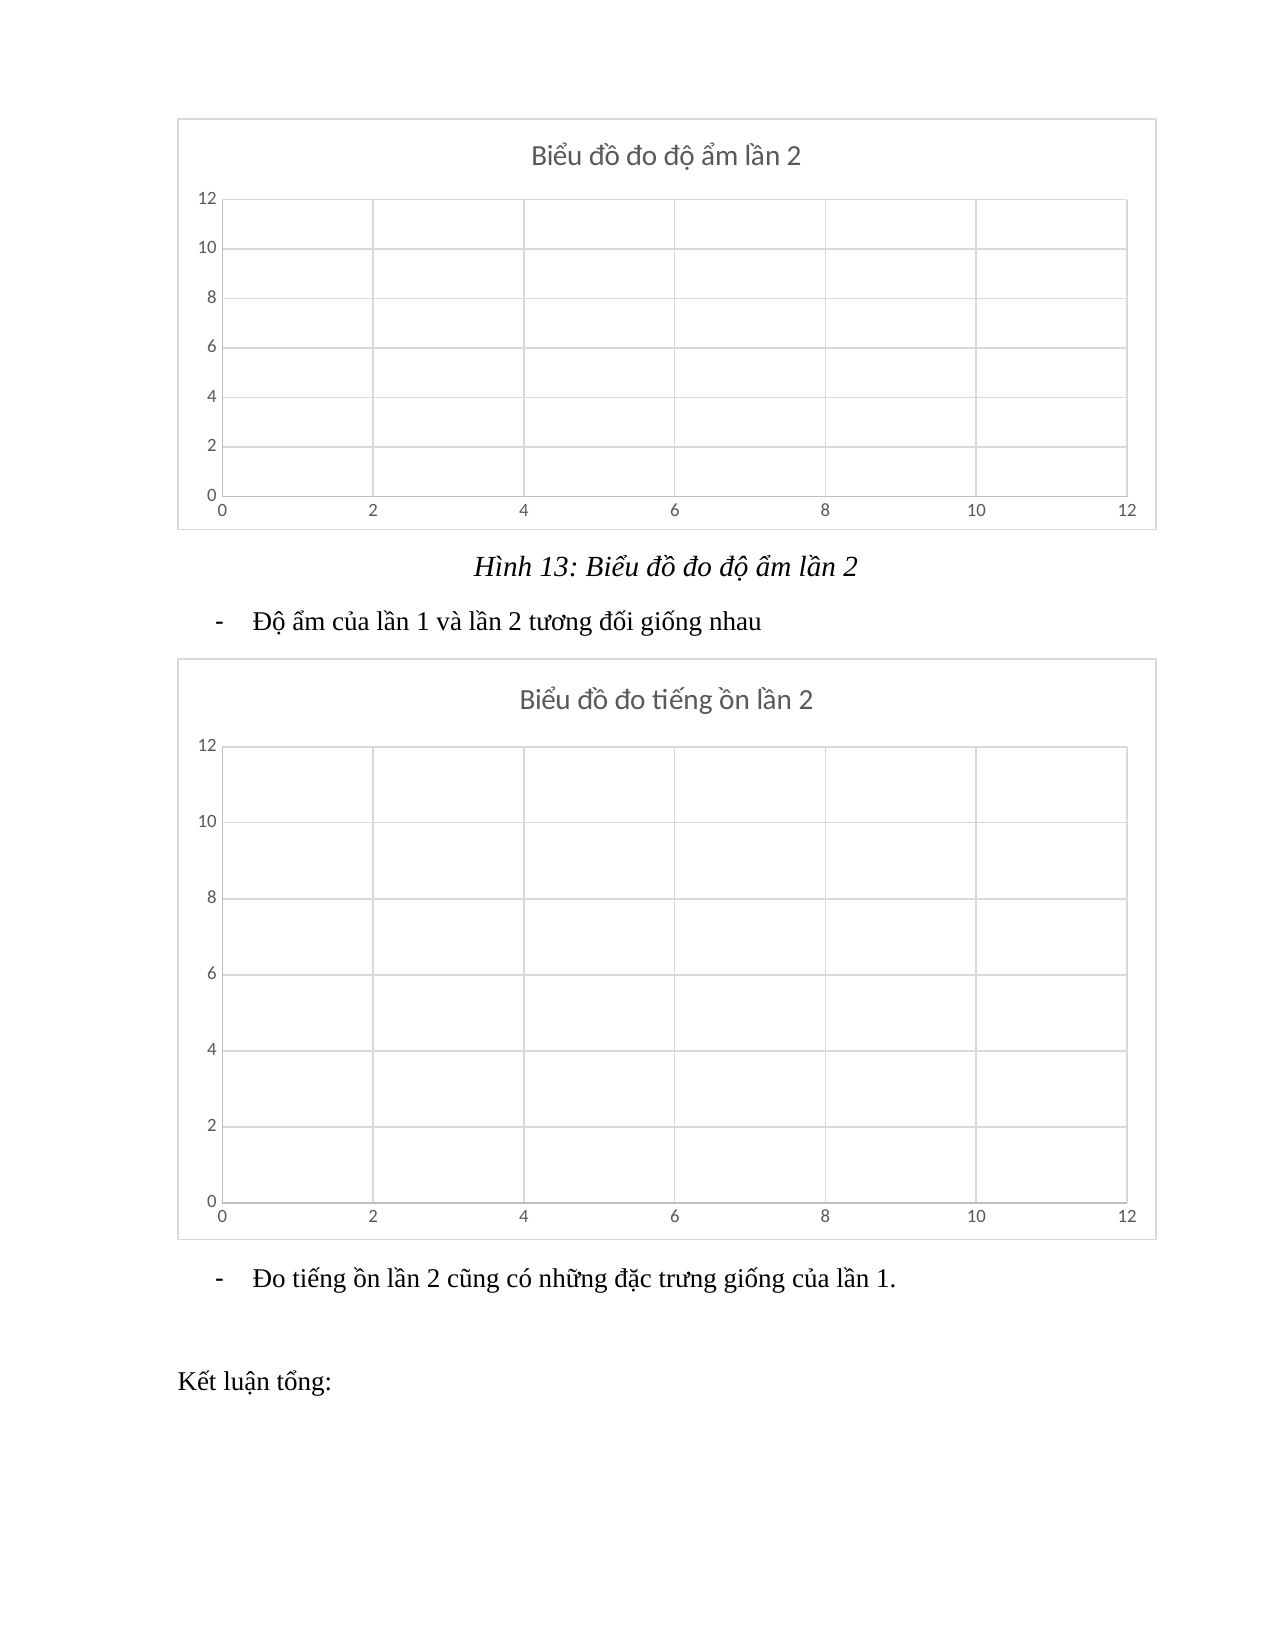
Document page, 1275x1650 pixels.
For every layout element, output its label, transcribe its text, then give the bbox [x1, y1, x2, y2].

list Đo tiếng ồn lần 2 cũng có những đặc trưng giống của lần 1. [215, 1259, 1157, 1296]
text Kết luận tổng: [177, 1365, 1157, 1396]
list Độ ẩm của lần 1 và lần 2 tương đối giống nhau [215, 602, 1157, 638]
